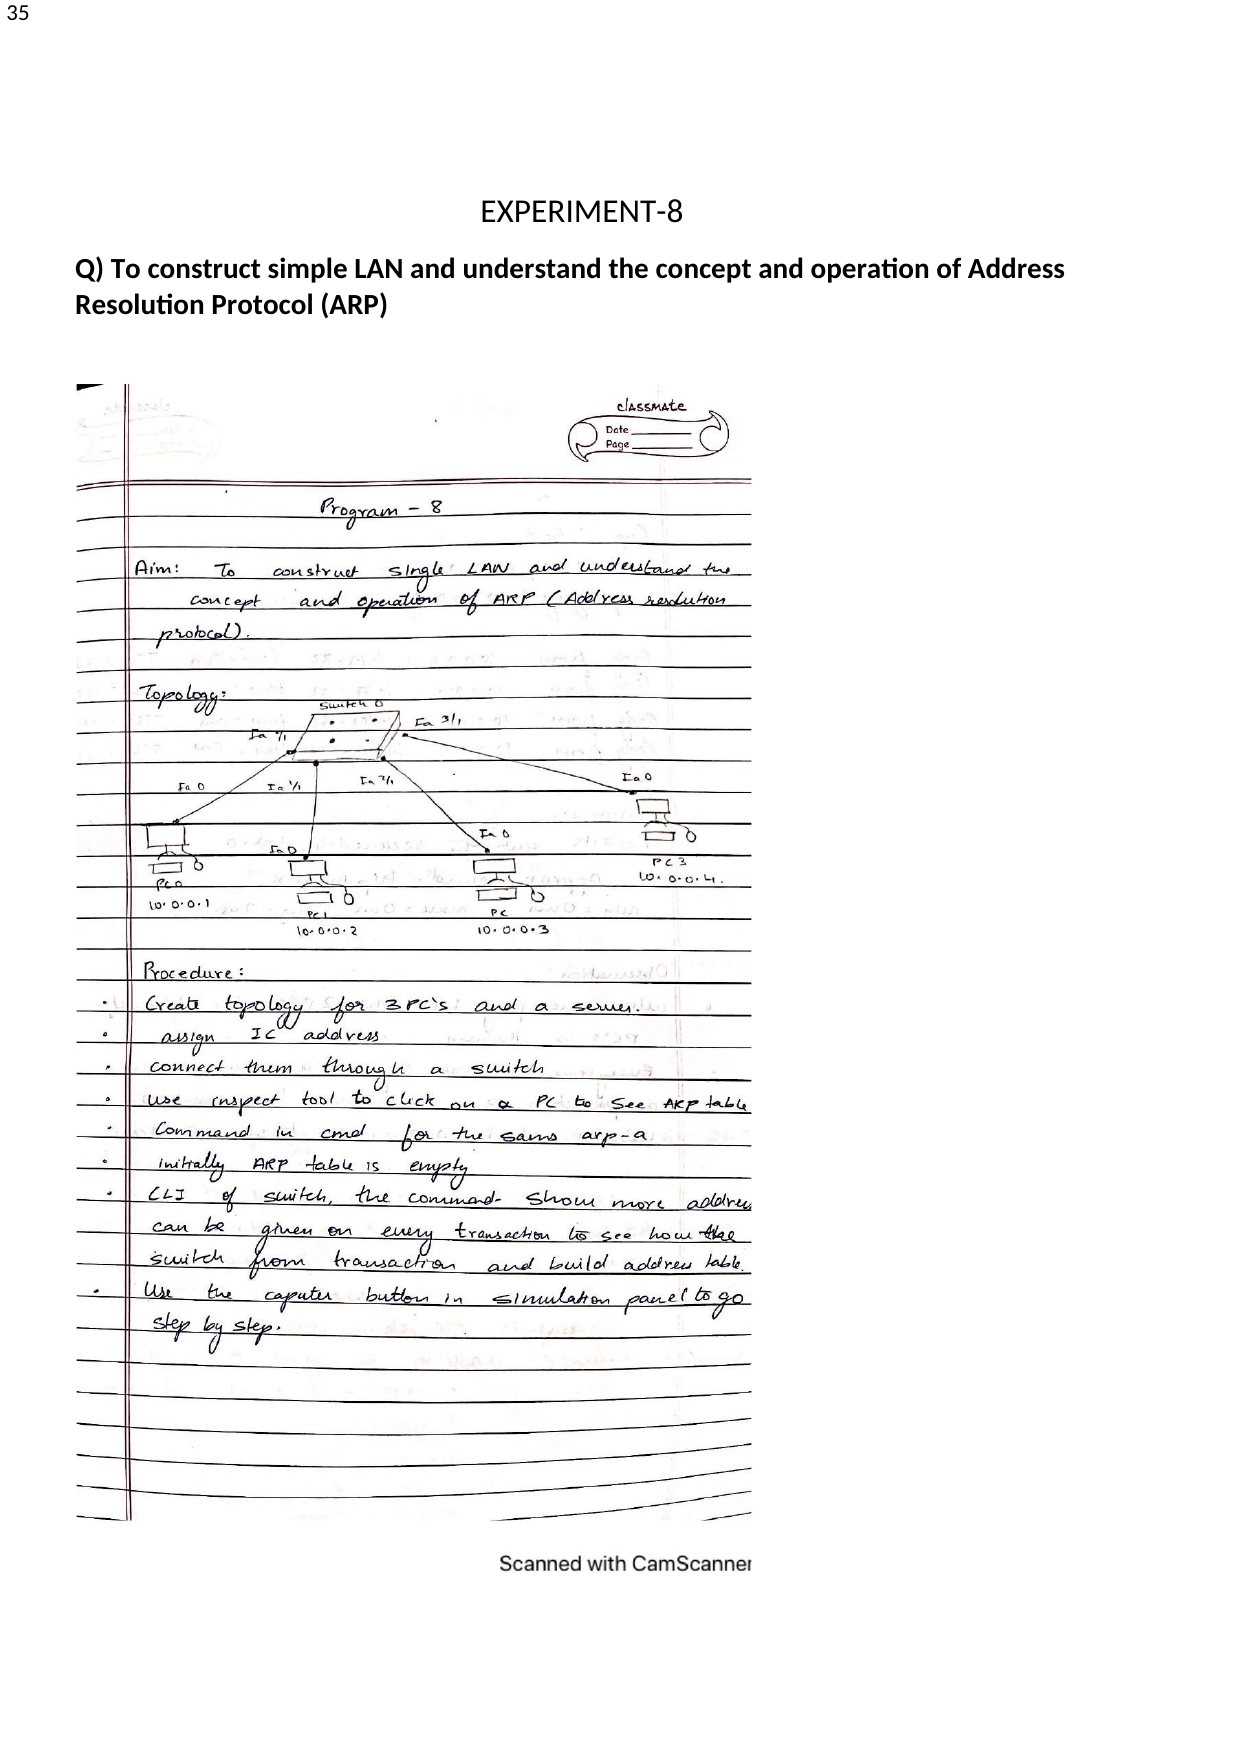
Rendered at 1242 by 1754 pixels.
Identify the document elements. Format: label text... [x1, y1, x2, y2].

subtitle EXPERIMENT-8 [80, 190, 1084, 231]
picture [76, 384, 752, 1573]
text Q) To construct simple LAN and understand the concept and operation of Address Resolution Protocol (ARP) [75, 250, 1102, 322]
